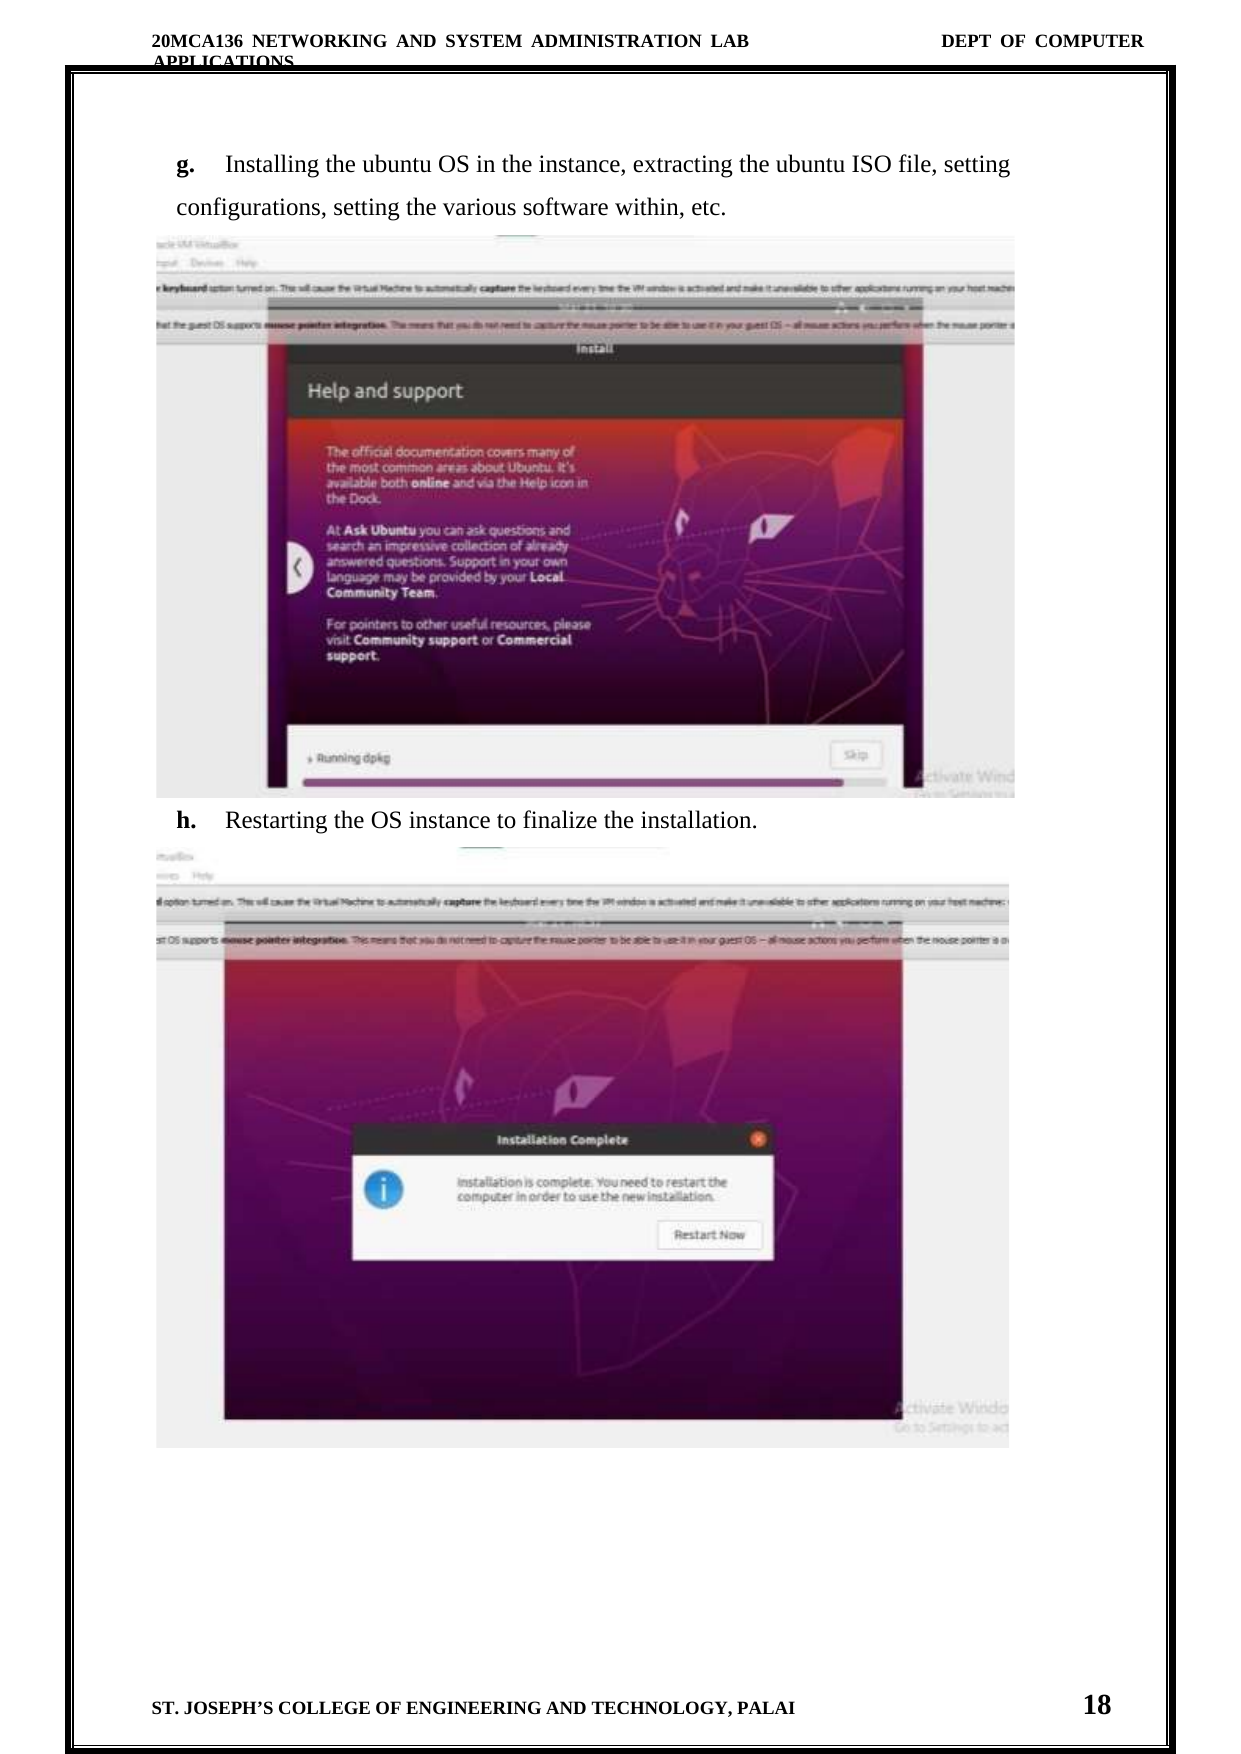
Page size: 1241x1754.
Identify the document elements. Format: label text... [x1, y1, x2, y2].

picture [156, 847, 1010, 1448]
picture [156, 235, 1015, 798]
list Installing the ubuntu OS in the instance, extracting the ubuntu ISO file, setting configurations, setting the various software within, etc. [176, 149, 1092, 221]
list Restarting the OS instance to finalize the installation. [176, 806, 1092, 834]
